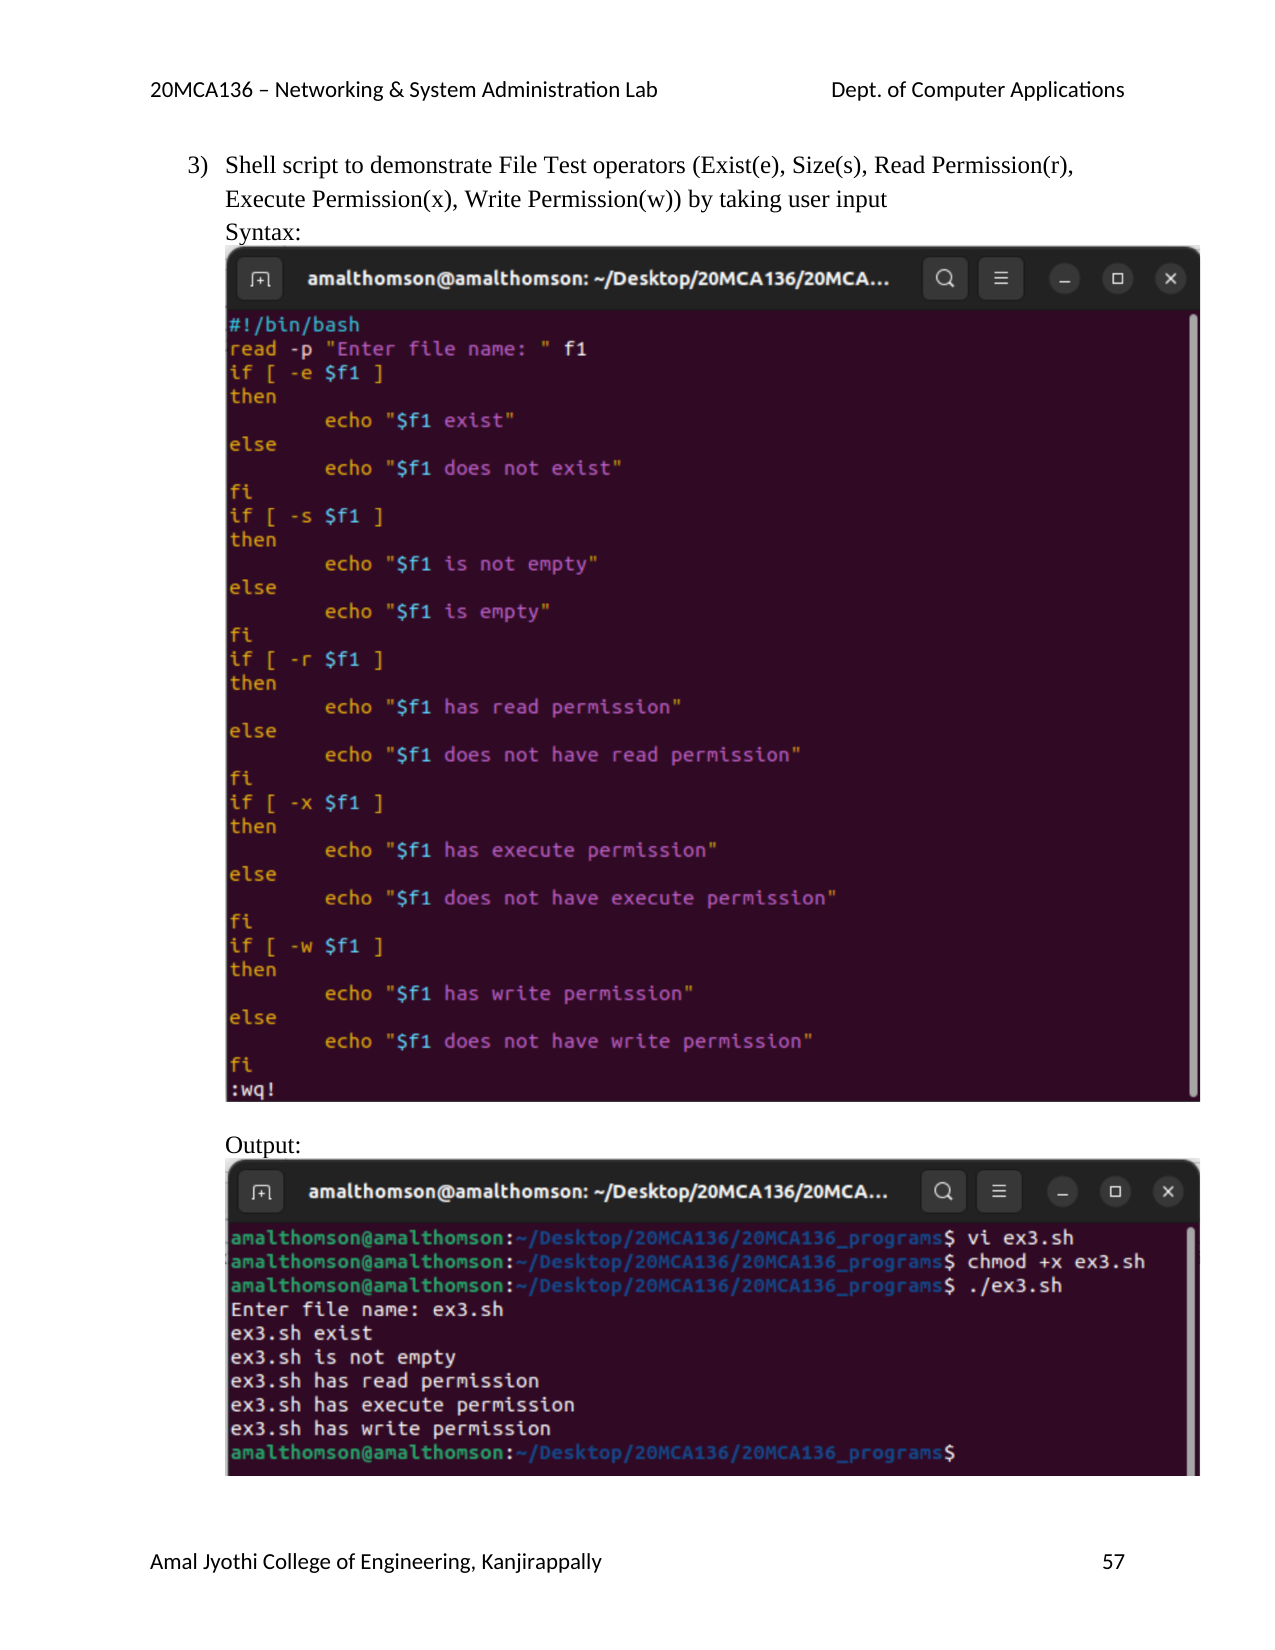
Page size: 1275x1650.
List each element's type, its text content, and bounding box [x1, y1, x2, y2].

text Syntax: [225, 217, 1125, 245]
list Shell script to demonstrate File Test operators (Exist(e), Size(s), Read Permission(r), Execute Permission(x), Write Permission(w)) by taking user input [187, 151, 1125, 212]
picture [225, 1158, 1200, 1476]
text Output: [225, 1130, 1125, 1158]
picture [225, 245, 1200, 1102]
